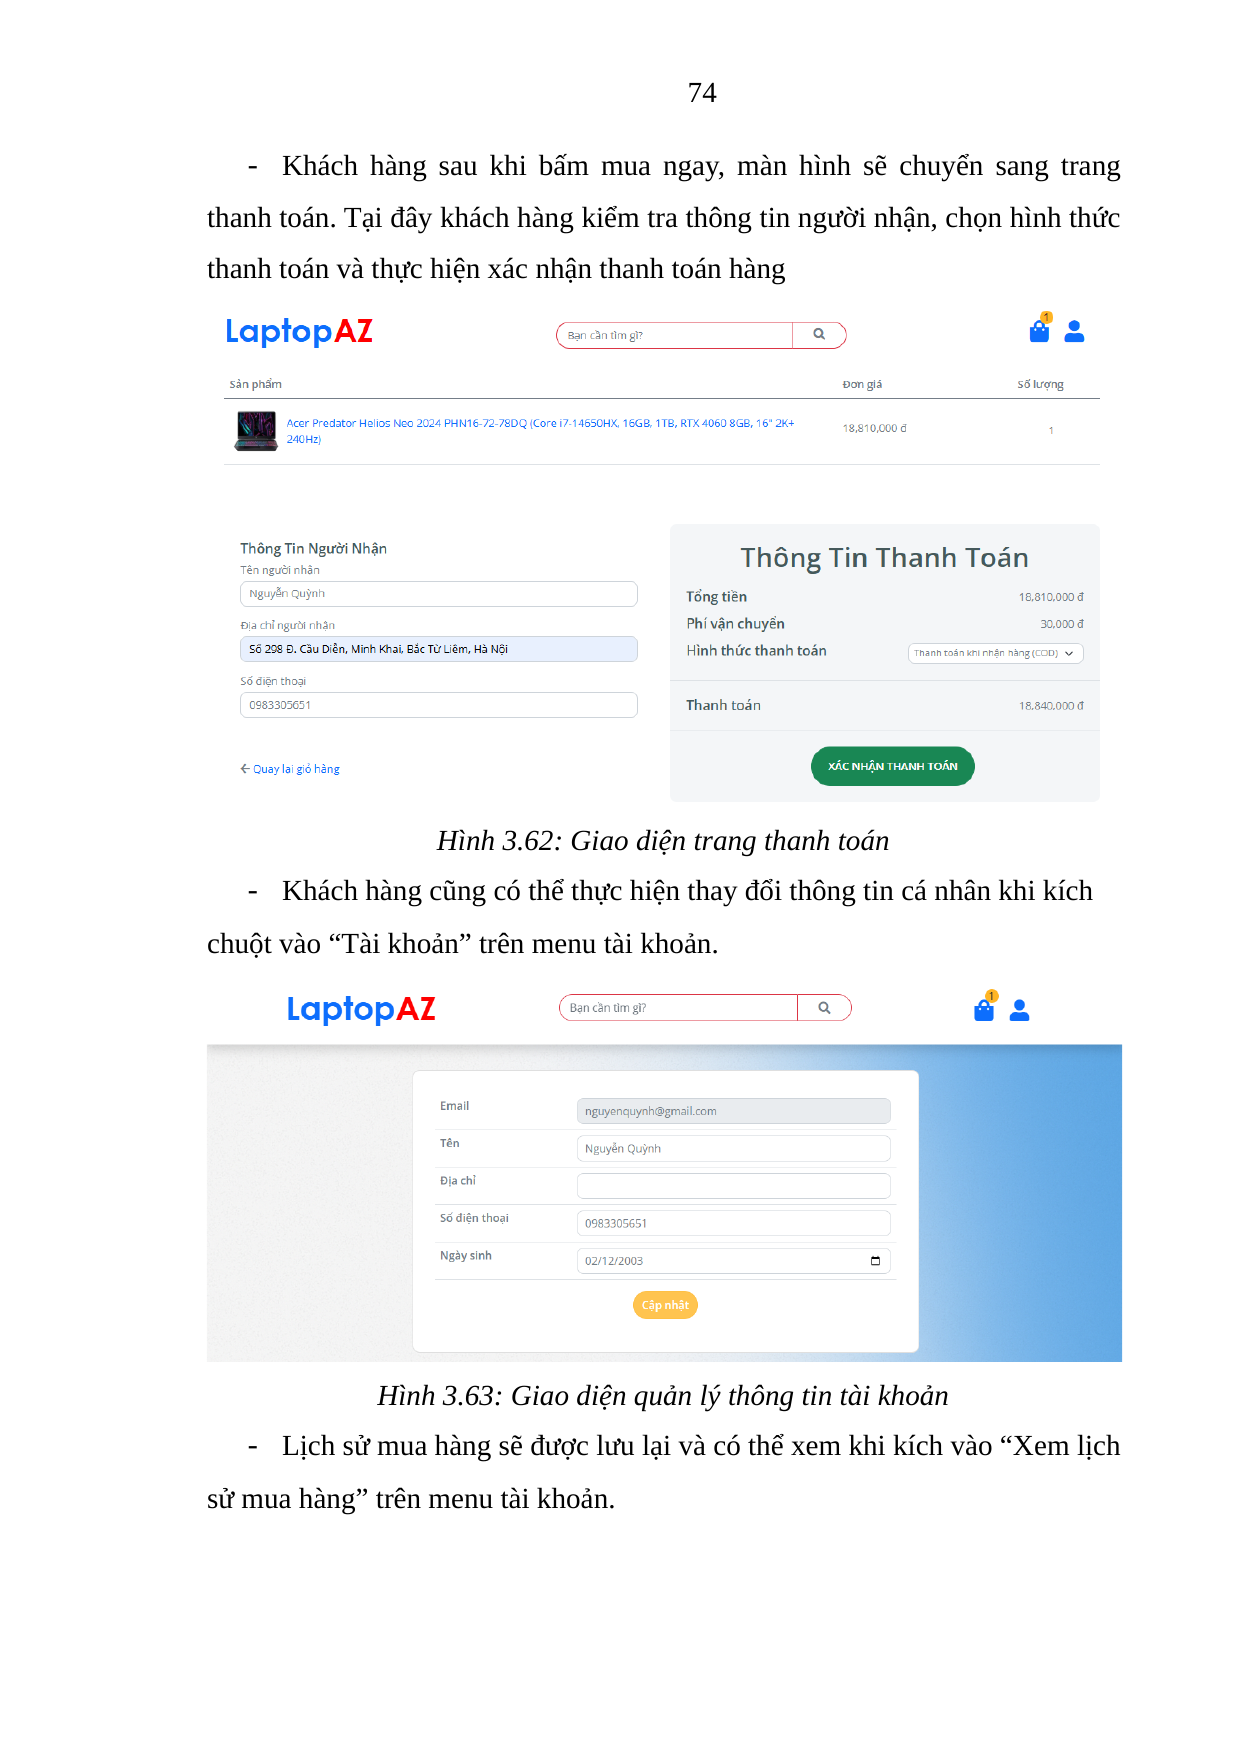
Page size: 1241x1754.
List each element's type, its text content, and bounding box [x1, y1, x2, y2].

list Khách hàng sau khi bấm mua ngay, màn hình sẽ chuyển sang trang thanh toán. Tại đây khách hàng kiểm tra thông tin người nhận, chọn hình thức thanh toán và thực hiện xác nhận thanh toán hàng [207, 148, 1122, 284]
picture [206, 976, 1123, 1362]
list Khách hàng cũng có thể thực hiện thay đổi thông tin cá nhân khi kích chuột vào “Tài khoản” trên menu tài khoản. [207, 873, 1122, 959]
picture [206, 301, 1123, 806]
list Lịch sử mua hàng sẽ được lưu lại và có thể xem khi kích vào “Xem lịch sử mua hàng” trên menu tài khoản. [207, 1428, 1122, 1515]
